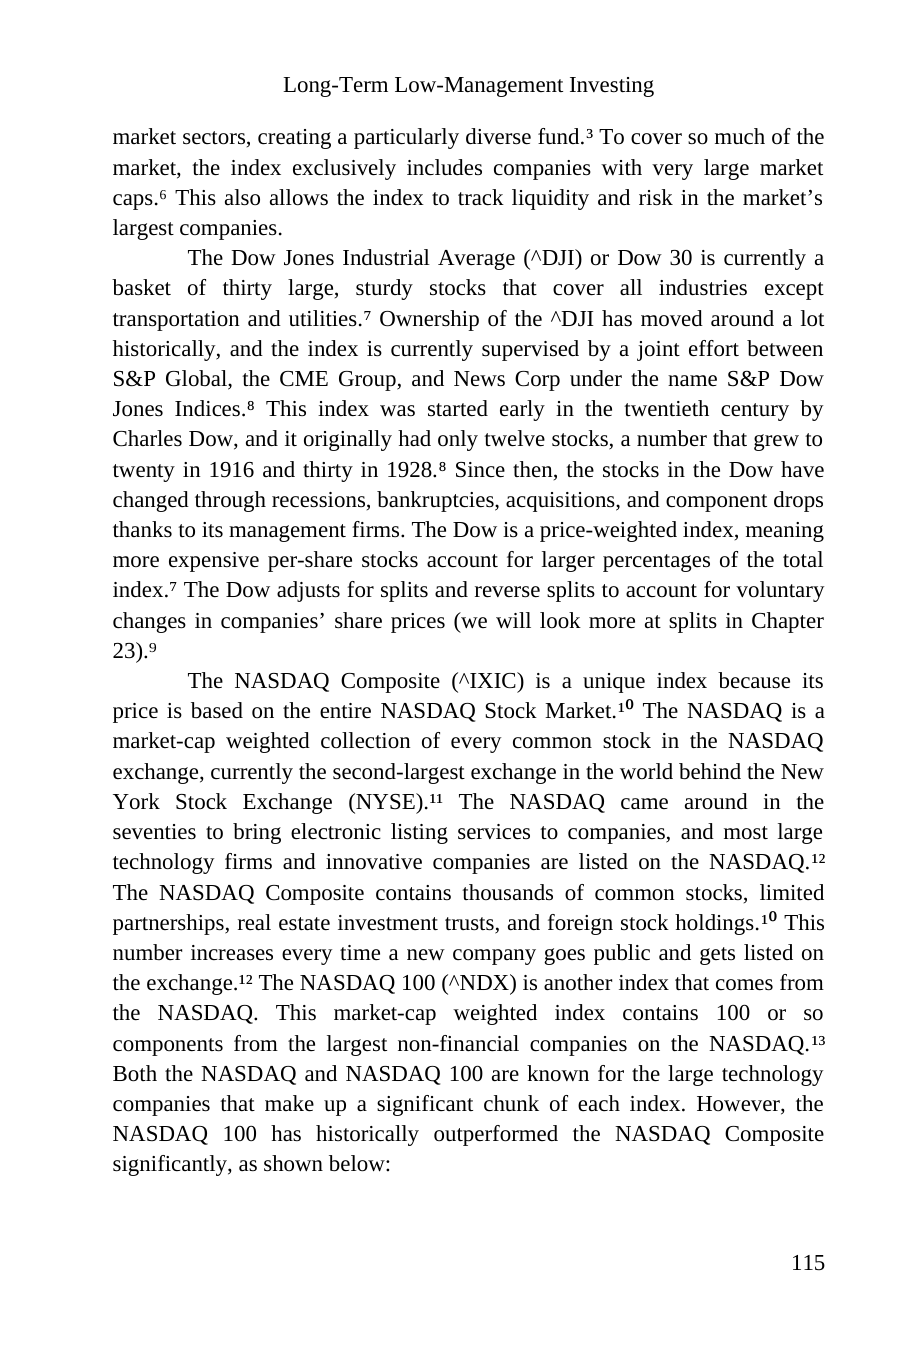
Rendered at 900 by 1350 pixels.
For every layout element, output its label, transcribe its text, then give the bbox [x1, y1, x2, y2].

text The NASDAQ Composite (^IXIC) is a unique index because its price is based on the entire NASDAQ Stock Market.¹⁰ The NASDAQ is a market-cap weighted collection of every common stock in the NASDAQ exchange, currently the second-largest exchange in the world behind the New York Stock Exchange (NYSE).¹¹ The NASDAQ came around in the seventies to bring electronic listing services to companies, and most large technology firms and innovative companies are listed on the NASDAQ.¹² The NASDAQ Composite contains thousands of common stocks, limited partnerships, real estate investment trusts, and foreign stock holdings.¹⁰ This number increases every time a new company goes public and gets listed on the exchange.¹² The NASDAQ 100 (^NDX) is another index that comes from the NASDAQ. This market-cap weighted index contains 100 or so components from the largest non-financial companies on the NASDAQ.¹³ Both the NASDAQ and NASDAQ 100 are known for the large technology companies that make up a significant chunk of each index. However, the NASDAQ 100 has historically outperformed the NASDAQ Composite significantly, as shown below: [112, 667, 825, 1177]
text The Dow Jones Industrial Average (^DJI) or Dow 30 is currently a basket of thirty large, sturdy stocks that cover all industries except transportation and utilities.⁷ Ownership of the ^DJI has moved around a lot historically, and the index is currently supervised by a joint effort between S&P Global, the CME Group, and News Corp under the name S&P Dow Jones Indices.⁸ This index was started early in the twentieth century by Charles Dow, and it originally had only twelve stocks, a number that grew to twenty in 1916 and thirty in 1928.⁸ Since then, the stocks in the Dow have changed through recessions, bankruptcies, acquisitions, and component drops thanks to its management firms. The Dow is a price-weighted index, meaning more expensive per-share stocks account for larger percentages of the total index.⁷ The Dow adjusts for splits and reverse splits to account for voluntary changes in companies’ share prices (we will look more at splits in Chapter 23).⁹ [112, 244, 825, 663]
